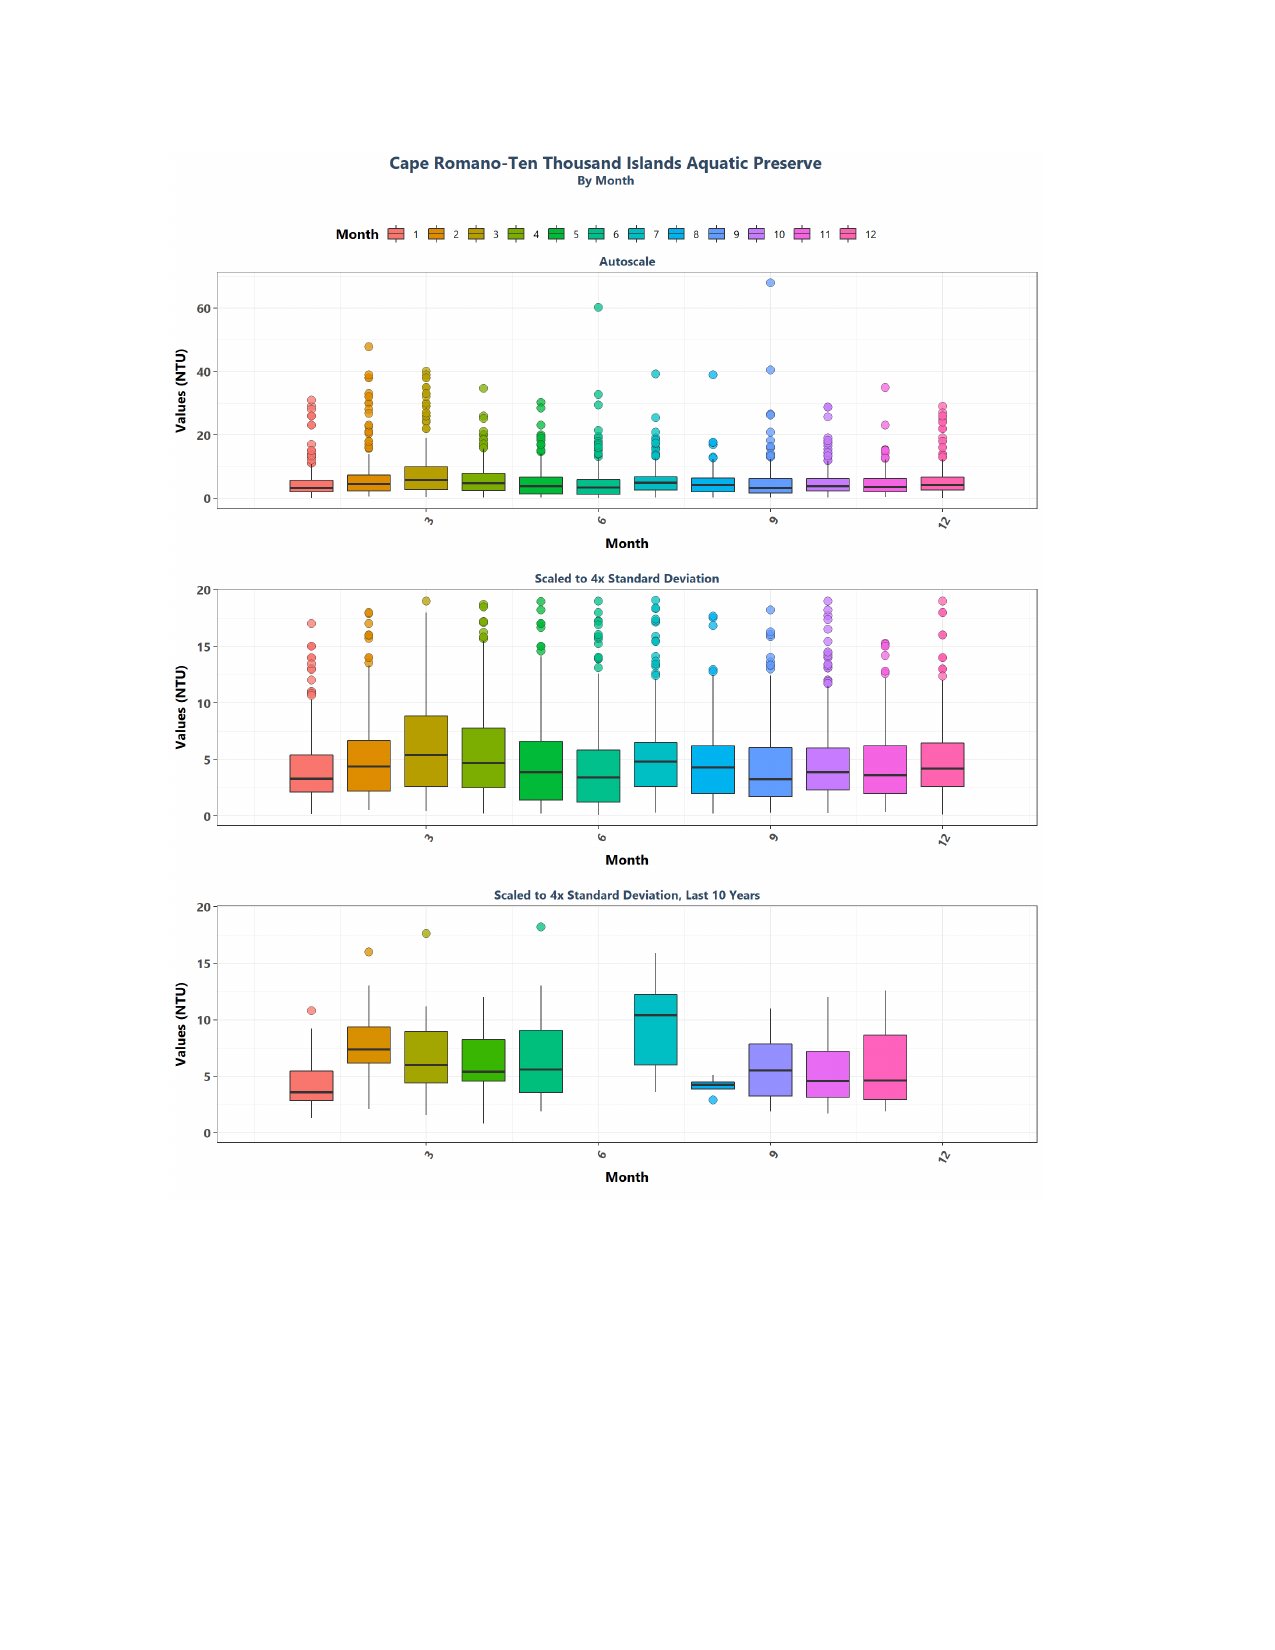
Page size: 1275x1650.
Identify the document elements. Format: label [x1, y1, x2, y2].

picture [168, 150, 1044, 1200]
